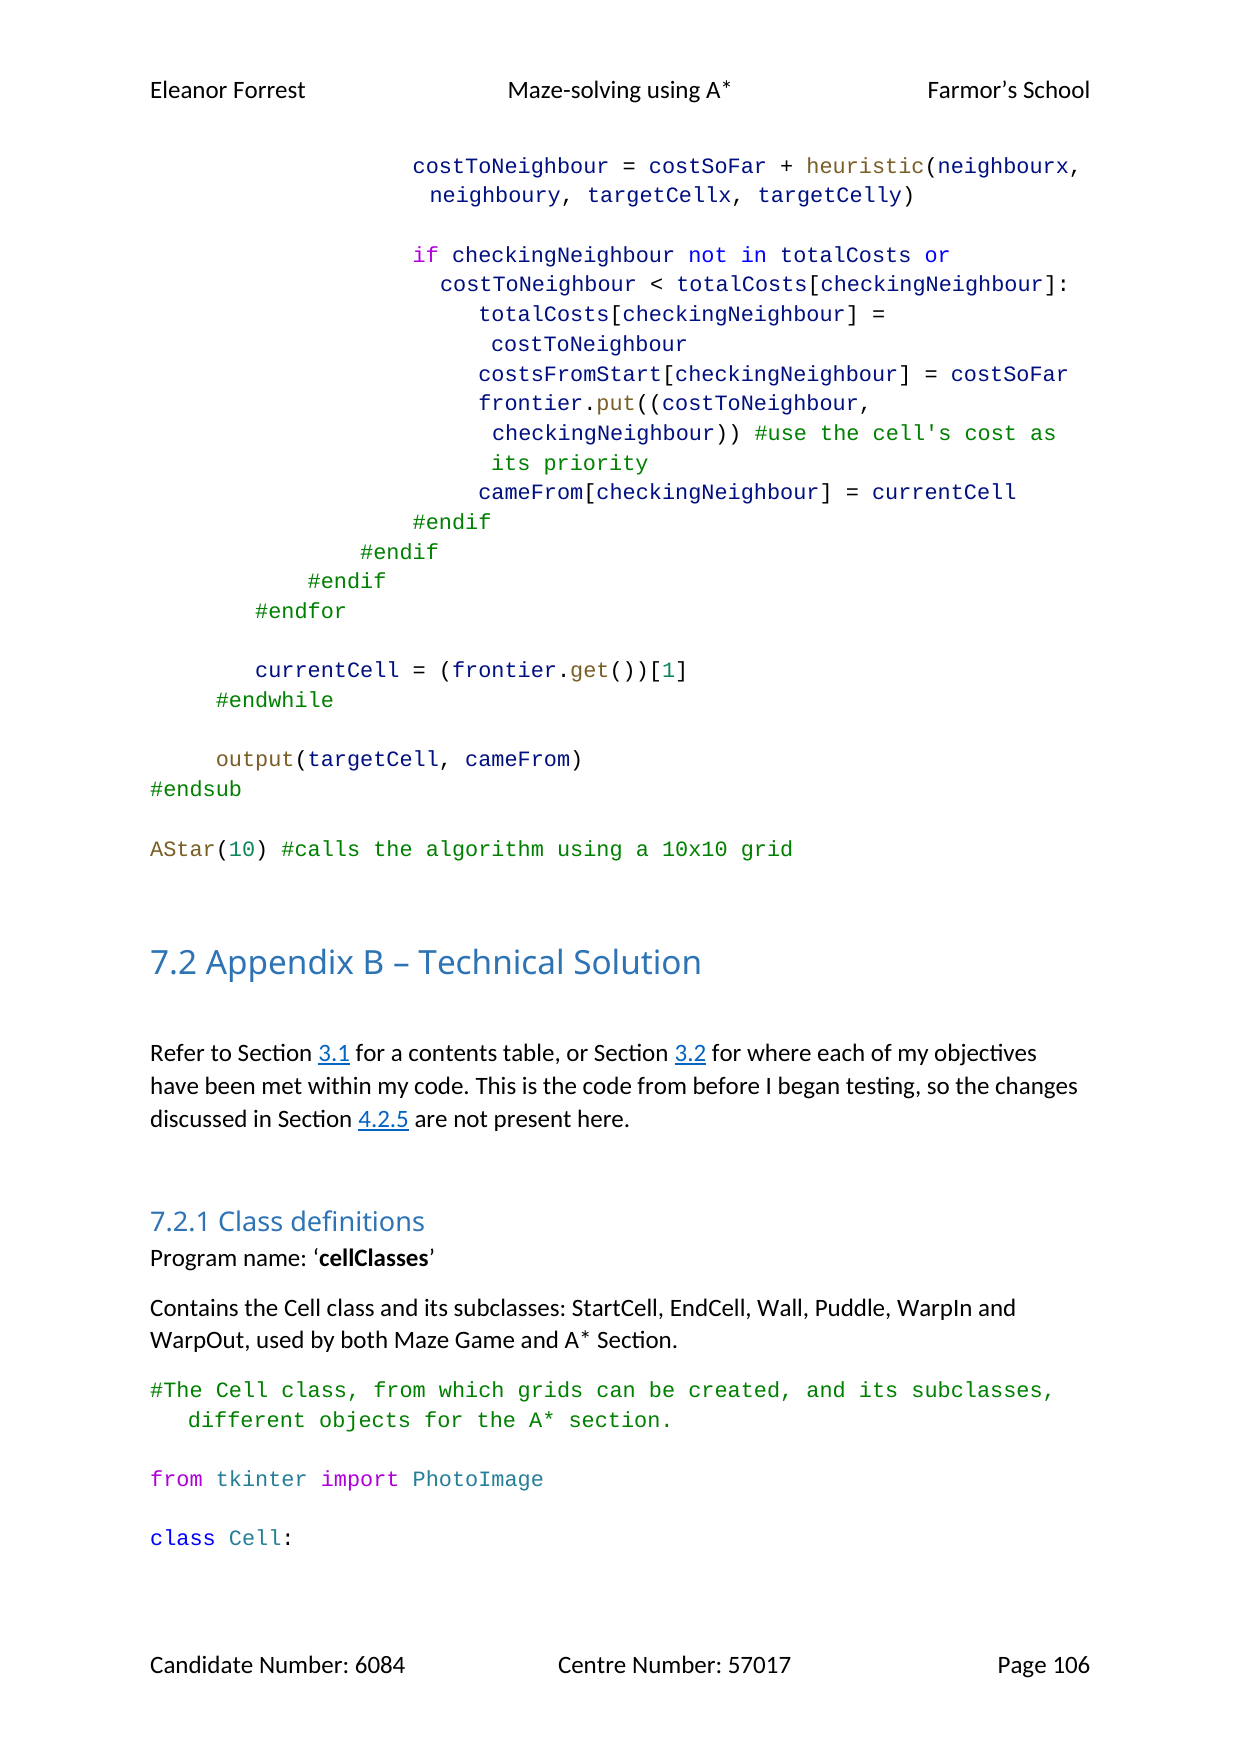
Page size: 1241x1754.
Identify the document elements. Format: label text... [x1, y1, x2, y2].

subtitle 7.2.1 Class definitions [150, 1202, 1090, 1239]
text Program name: ‘cellClasses’ [150, 1242, 1090, 1273]
text AStar(10) #calls the algorithm using a 10x10 grid [150, 833, 1090, 862]
text #endfor [150, 595, 1090, 625]
text frontier.put((costToNeighbour, checkingNeighbour)) #use the cell's cost as its priority [150, 387, 1090, 477]
text #endsub [150, 773, 1090, 803]
text cameFrom[checkingNeighbour] = currentCell [150, 477, 1090, 506]
text #The Cell class, from which grids can be created, and its subclasses, different objects for the A* section. [150, 1374, 1090, 1433]
text currentCell = (frontier.get())[1] [150, 655, 1090, 684]
text #endwhile [150, 684, 1090, 714]
text #endif [150, 536, 1090, 566]
text output(targetCell, cameFrom) [150, 744, 1090, 773]
text class Cell: [150, 1523, 1090, 1552]
text costsFromStart[checkingNeighbour] = costSoFar [150, 358, 1090, 387]
text #endif [150, 506, 1090, 536]
text from tkinter import PhotoImage [150, 1463, 1090, 1493]
text totalCosts[checkingNeighbour] = costToNeighbour [150, 298, 1090, 358]
text if checkingNeighbour not in totalCosts or costToNeighbour < totalCosts[checkingNeighbour]: [150, 239, 1090, 298]
text #endif [150, 566, 1090, 595]
subtitle 7.2 Appendix B – Technical Solution [150, 939, 1090, 984]
text Refer to Section 3.1 for a contents table, or Section 3.2 for where each of my objectives have been met within my code. This is the code from before I began testing, so the changes discussed in Section 4.2.5 are not present here. [150, 1037, 1090, 1134]
text Contains the Cell class and its subclasses: StartCell, EndCell, Wall, Puddle, WarpIn and WarpOut, used by both Maze Game and A* Section. [150, 1292, 1090, 1355]
text costToNeighbour = costSoFar + heuristic(neighbourx, neighboury, targetCellx, targetCelly) [150, 150, 1090, 209]
